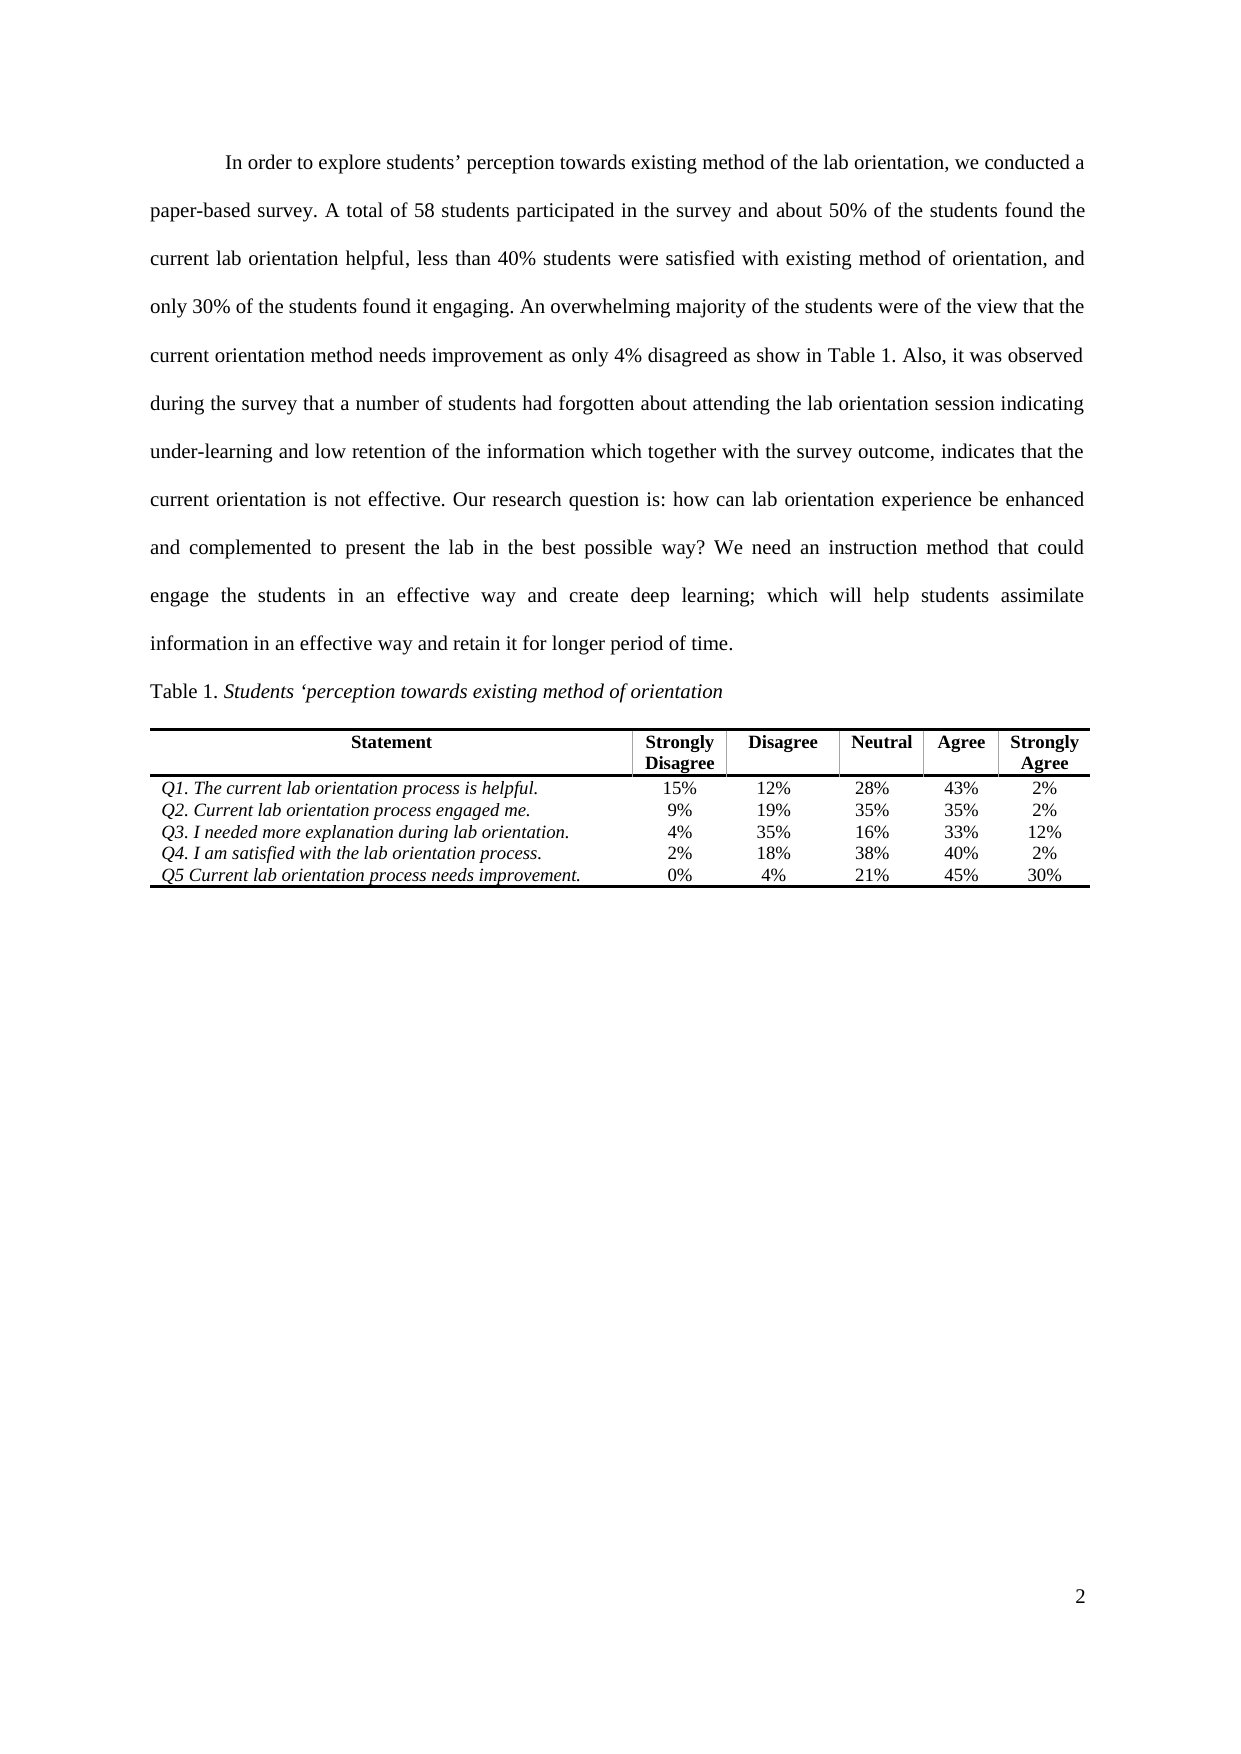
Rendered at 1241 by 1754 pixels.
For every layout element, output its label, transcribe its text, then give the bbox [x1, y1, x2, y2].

table_cell 35% [924, 799, 999, 821]
table_cell 15% [633, 777, 727, 799]
table_cell 12% [727, 777, 820, 799]
table_cell 16% [820, 821, 924, 842]
table_cell 35% [727, 821, 820, 842]
table_cell Q2. Current lab orientation process engaged me. [150, 799, 633, 821]
table_cell Q4. I am satisfied with the lab orientation process. [150, 842, 633, 864]
table_cell 45% [924, 864, 999, 885]
table_cell 9% [633, 799, 727, 821]
table_cell 18% [727, 842, 820, 864]
table_cell 4% [633, 821, 727, 842]
table_cell 43% [924, 777, 999, 799]
table_cell 4% [727, 864, 820, 885]
table_cell Q5 Current lab orientation process needs improvement. [150, 864, 633, 885]
table_header Neutral [840, 731, 923, 774]
table_header Statement [150, 731, 632, 774]
table_cell 40% [924, 842, 999, 864]
table_cell 30% [999, 864, 1090, 885]
text Table 1. Students ‘perception towards existing method of orientation [150, 679, 1086, 703]
table_cell 12% [999, 821, 1090, 842]
text In order to explore students’ perception towards existing method of the lab orientation, we conducted a paper-based survey. A total of 58 students participated in the survey and about 50% of the students found the current lab orientation helpful, less than 40% students were satisfied with existing method of orientation, and only 30% of the students found it engaging. An overwhelming majority of the students were of the view that the current orientation method needs improvement as only 4% disagreed as show in Table 1. Also, it was observed during the survey that a number of students had forgotten about attending the lab orientation session indicating under-learning and low retention of the information which together with the survey outcome, indicates that the current orientation is not effective. Our research question is: how can lab orientation experience be enhanced and complemented to present the lab in the best possible way? We need an instruction method that could engage the students in an effective way and create deep learning; which will help students assimilate information in an effective way and retain it for longer period of time. [150, 150, 1086, 655]
table_header Agree [924, 731, 998, 774]
table_cell 2% [633, 842, 727, 864]
table_cell 2% [999, 842, 1090, 864]
table_cell 28% [820, 777, 924, 799]
table_cell 38% [820, 842, 924, 864]
table_cell 2% [999, 799, 1090, 821]
table_cell 0% [633, 864, 727, 885]
table_header Disagree [727, 731, 839, 774]
table_cell 2% [999, 777, 1090, 799]
table_header Strongly Agree [999, 731, 1090, 774]
table_cell Q1. The current lab orientation process is helpful. [150, 777, 633, 799]
table_cell 21% [820, 864, 924, 885]
table_cell 33% [924, 821, 999, 842]
table_header Strongly Disagree [633, 731, 726, 774]
table_cell 35% [820, 799, 924, 821]
table_cell Q3. I needed more explanation during lab orientation. [150, 821, 633, 842]
table_cell 19% [727, 799, 820, 821]
